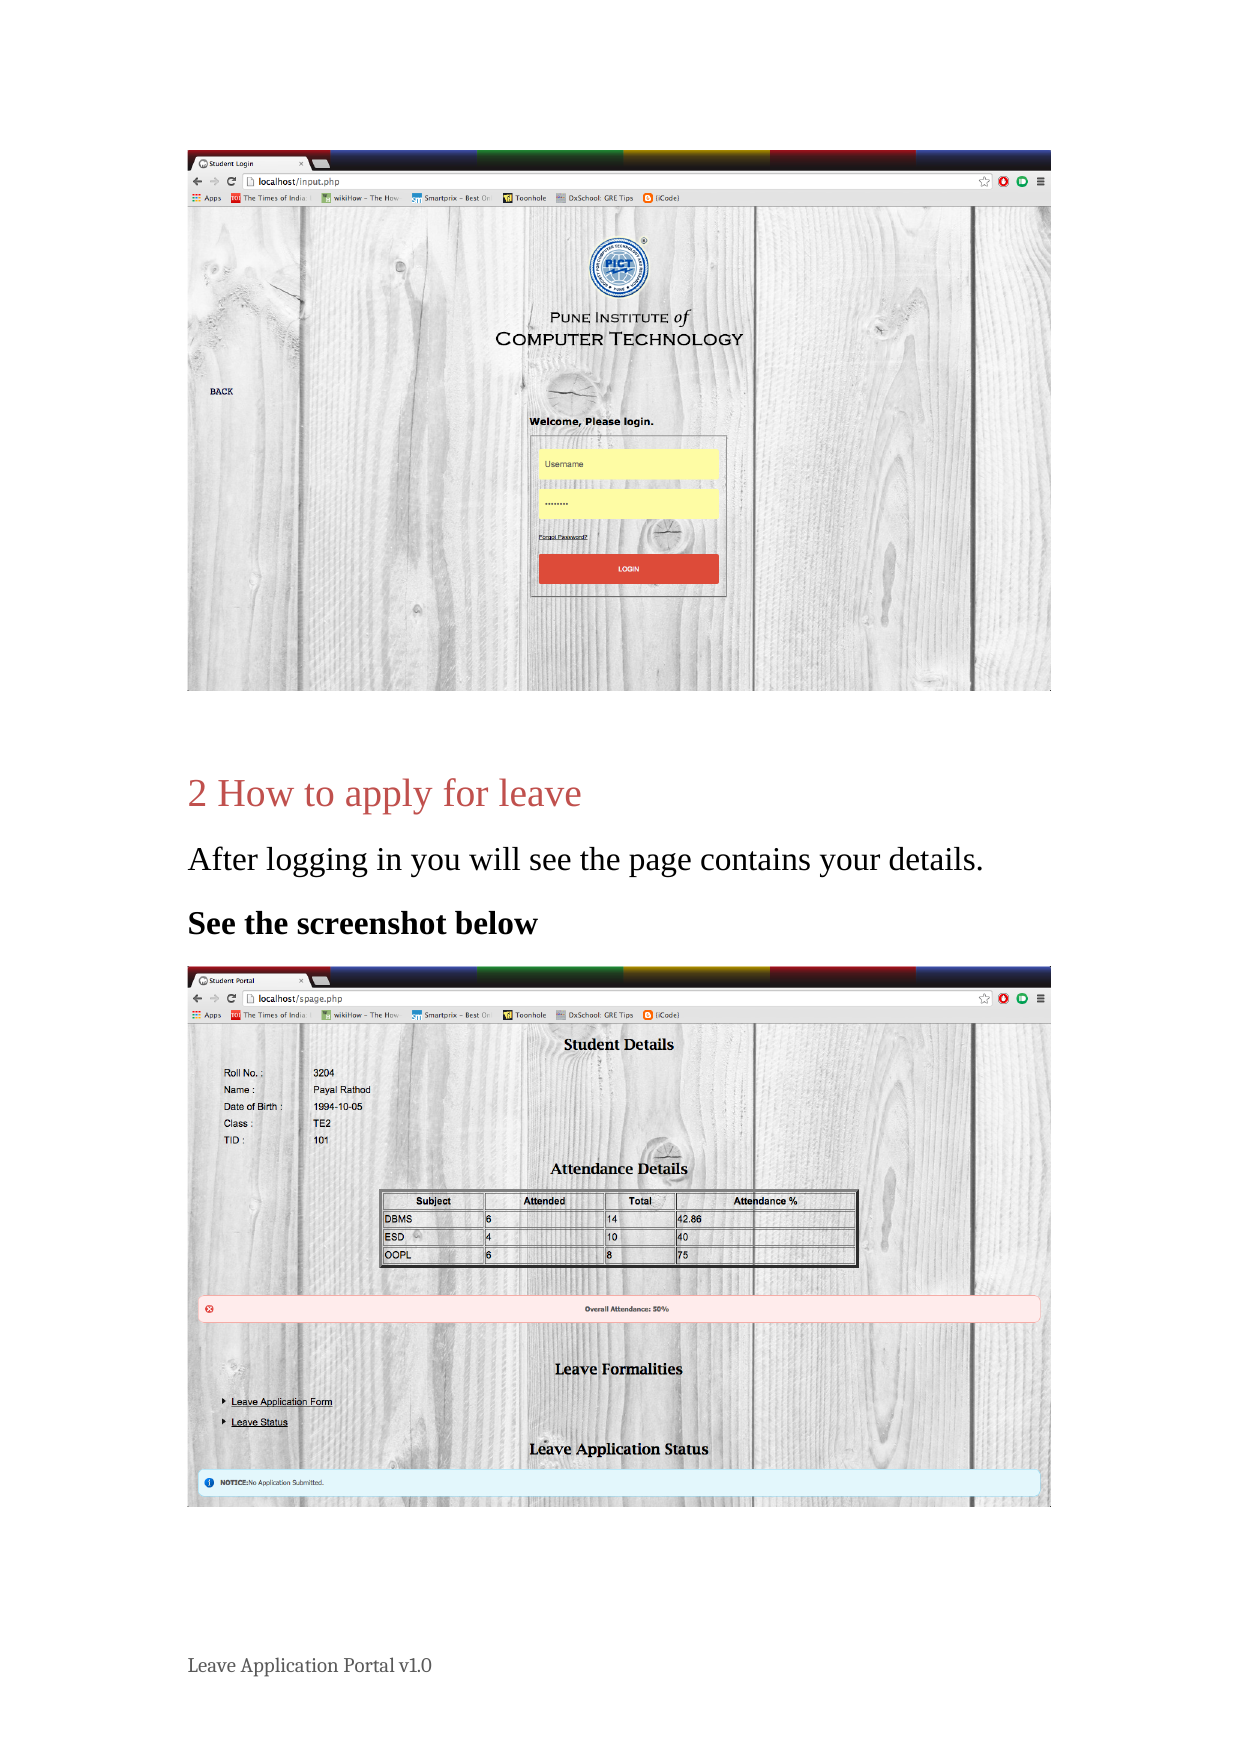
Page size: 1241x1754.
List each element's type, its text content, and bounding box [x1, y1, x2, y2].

picture [187, 150, 1051, 691]
text After logging in you will see the page contains your details. [187, 840, 1053, 878]
picture [187, 966, 1051, 1507]
list See the screenshot below [187, 903, 1053, 941]
text 2 How to apply for leave [187, 769, 1053, 815]
